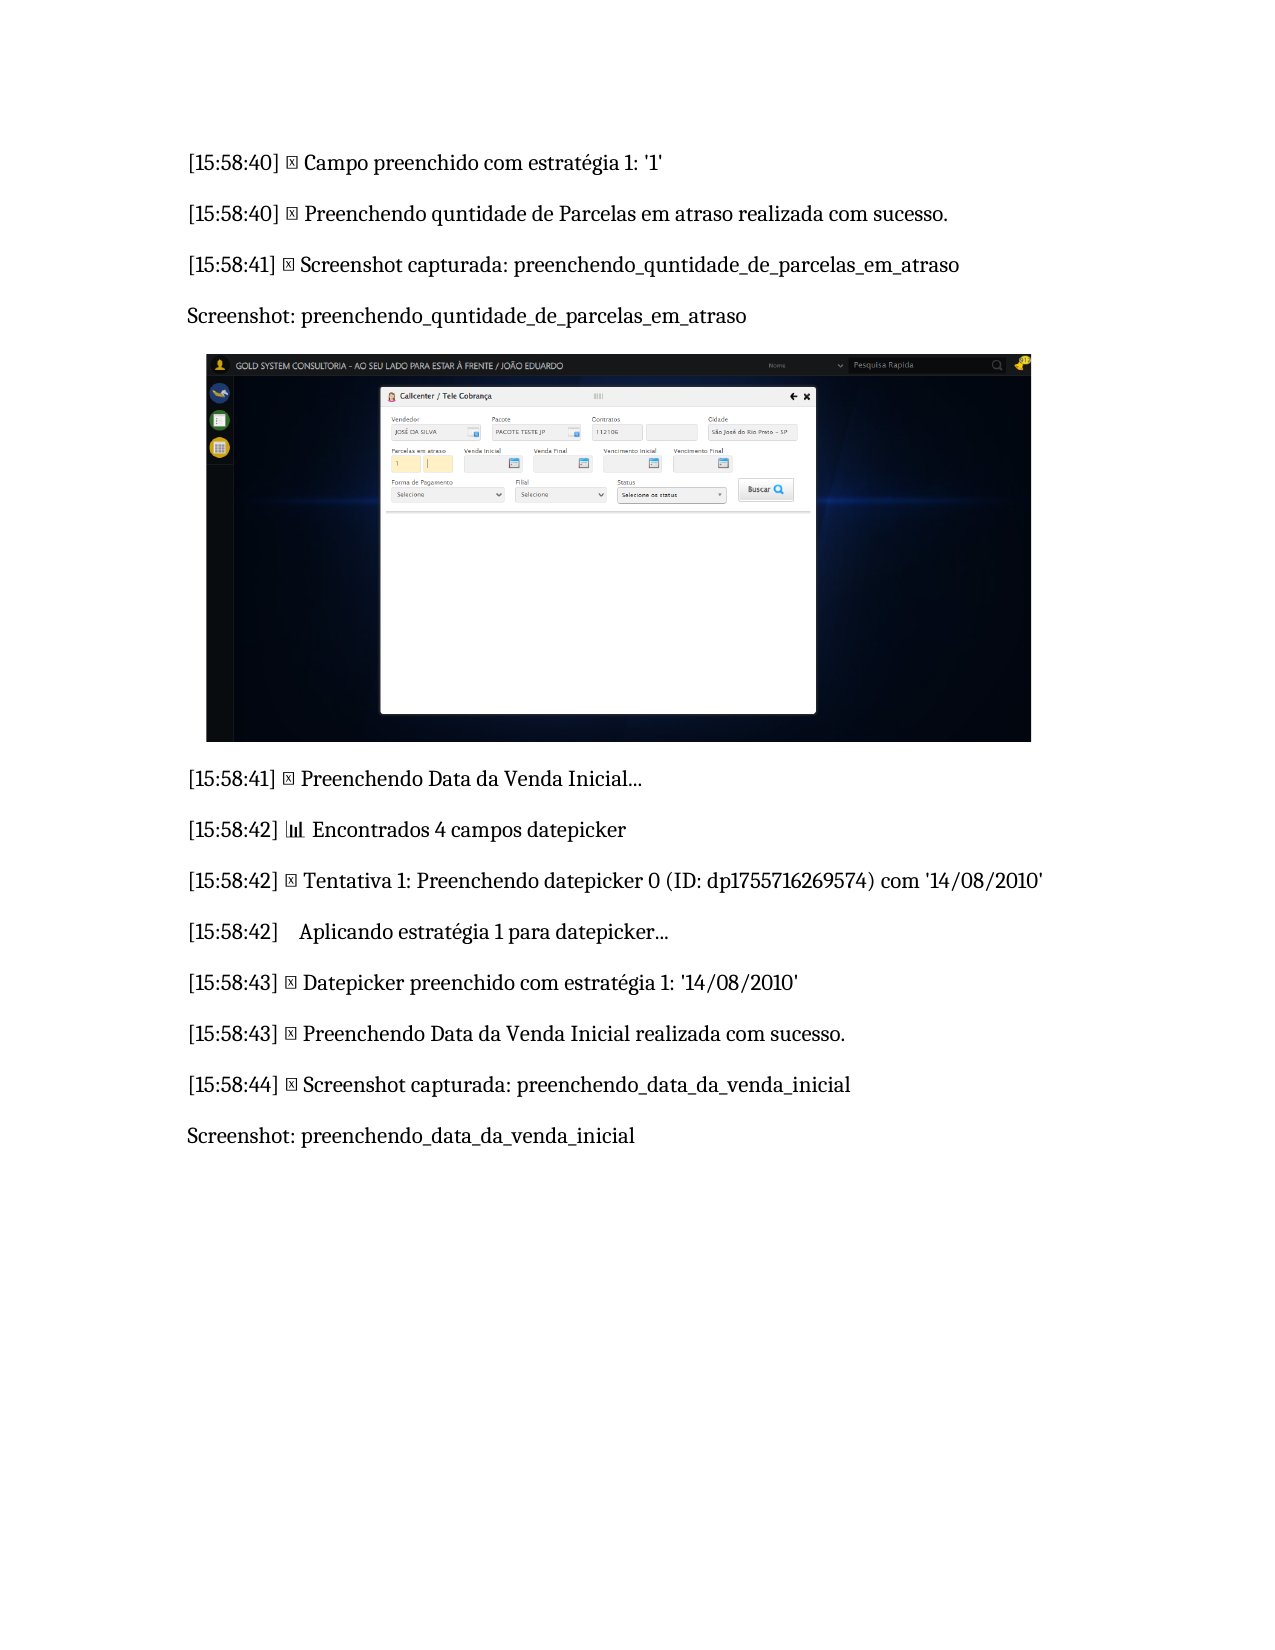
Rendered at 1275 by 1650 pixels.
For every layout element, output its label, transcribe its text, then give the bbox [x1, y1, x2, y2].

text [15:58:42] Aplicando estratégia 1 para datepicker... [187, 919, 1087, 945]
text [15:58:42] 📊 Encontrados 4 campos datepicker [187, 817, 1087, 843]
text [15:58:41] 📸 Screenshot capturada: preenchendo_quntidade_de_parcelas_em_atraso [187, 252, 1087, 278]
text [15:58:42] 🎯 Tentativa 1: Preenchendo datepicker 0 (ID: dp1755716269574) com '14/08/2010' [187, 868, 1087, 894]
text [15:58:40] ✅ Preenchendo quntidade de Parcelas em atraso realizada com sucesso. [187, 201, 1087, 227]
text Screenshot: preenchendo_quntidade_de_parcelas_em_atraso [187, 303, 1087, 329]
text [15:58:44] 📸 Screenshot capturada: preenchendo_data_da_venda_inicial [187, 1072, 1087, 1098]
text [15:58:43] ✅ Preenchendo Data da Venda Inicial realizada com sucesso. [187, 1021, 1087, 1047]
text [15:58:41] 🔄 Preenchendo Data da Venda Inicial... [187, 766, 1087, 792]
text [15:58:43] ✅ Datepicker preenchido com estratégia 1: '14/08/2010' [187, 970, 1087, 996]
picture [206, 354, 1032, 742]
text Screenshot: preenchendo_data_da_venda_inicial [187, 1123, 1087, 1149]
text [15:58:40] ✅ Campo preenchido com estratégia 1: '1' [187, 150, 1087, 176]
